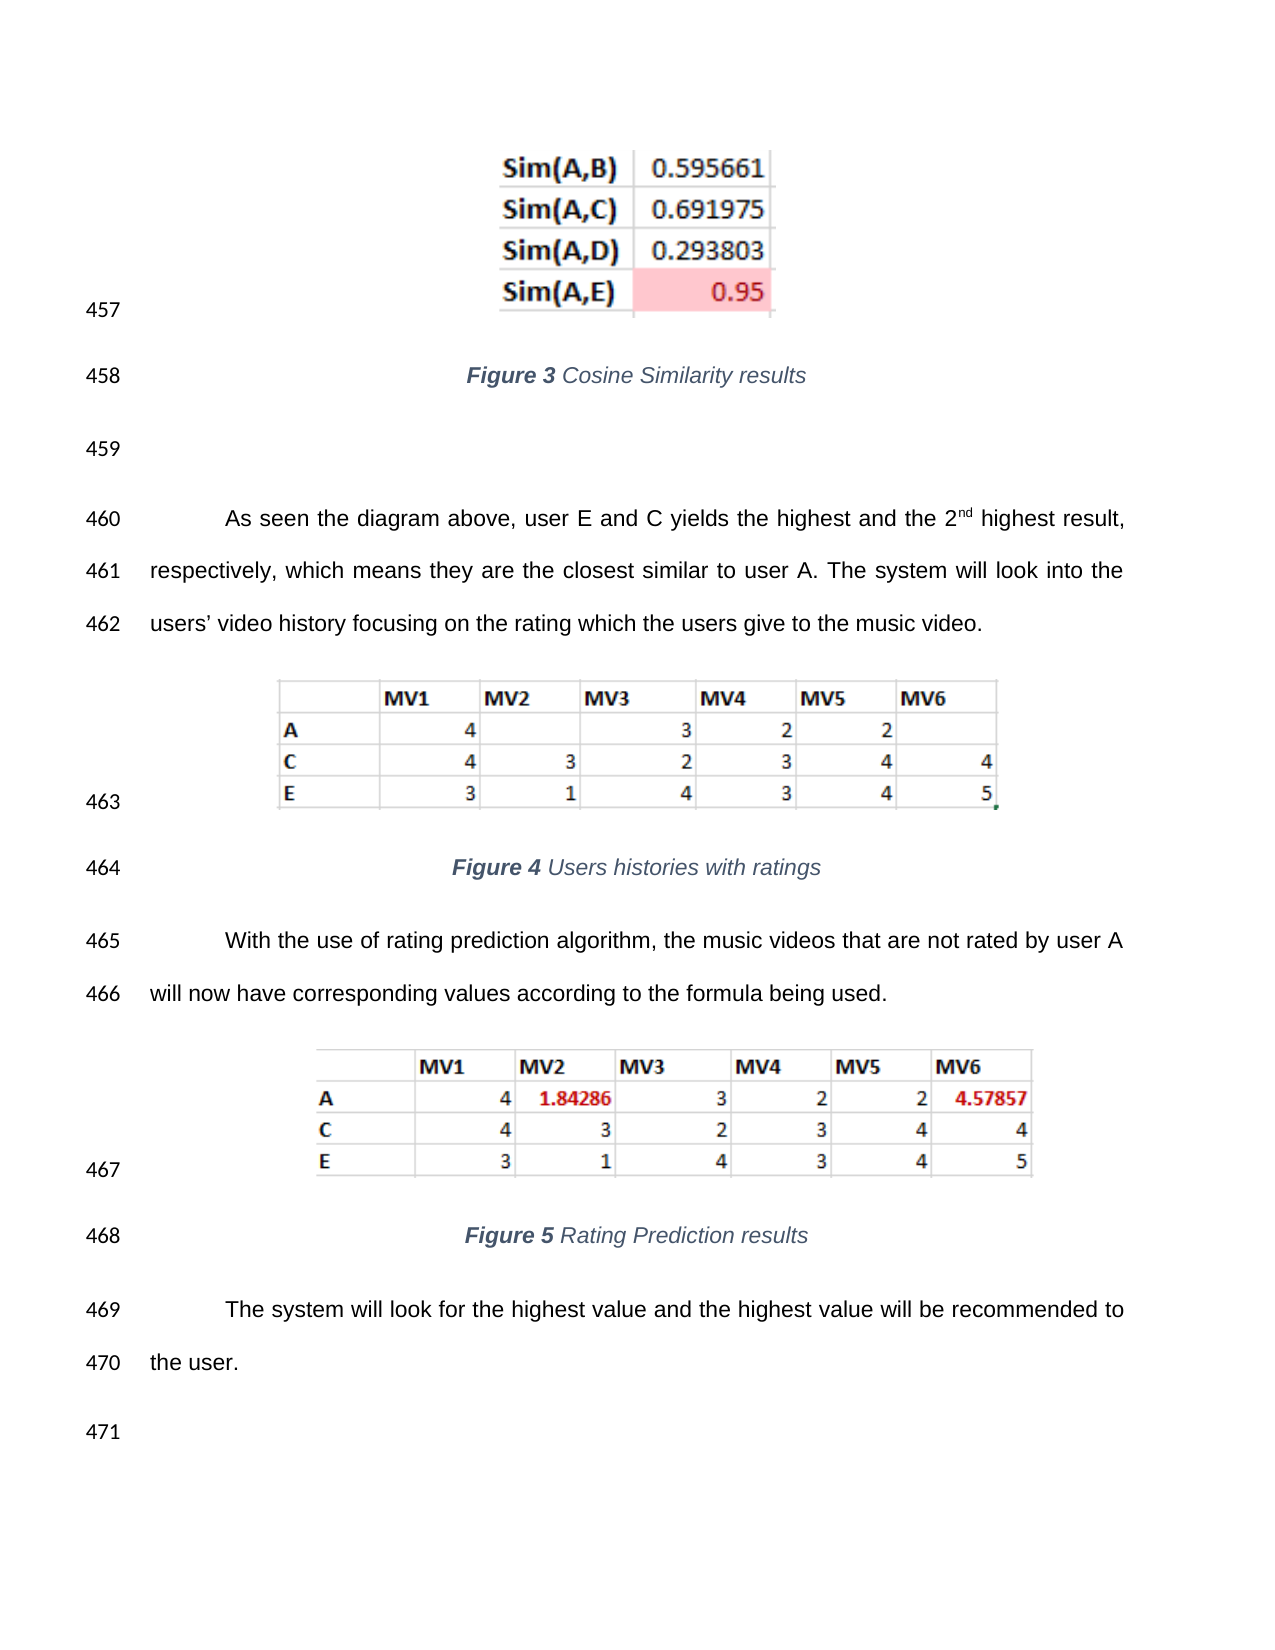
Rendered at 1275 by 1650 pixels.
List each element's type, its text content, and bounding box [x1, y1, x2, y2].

text Figure 4 Users histories with ratings [150, 854, 1125, 880]
picture [276, 679, 999, 810]
text The system will look for the highest value and the highest value will be recommended to the user. [150, 1296, 1125, 1375]
text With the use of rating prediction algorithm, the music videos that are not rated by user A will now have corresponding values according to the formula being used. [150, 927, 1125, 1007]
text Figure 3 Cosine Similarity results [150, 362, 1125, 388]
picture [499, 150, 776, 318]
picture [316, 1049, 1034, 1178]
text Figure 5 Rating Prediction results [150, 1222, 1125, 1249]
text As seen the diagram above, user E and C yields the highest and the 2nd highest result, respectively, which means they are the closest similar to user A. The system will look into the users’ video history focusing on the rating which the users give to the music video. [150, 505, 1125, 637]
